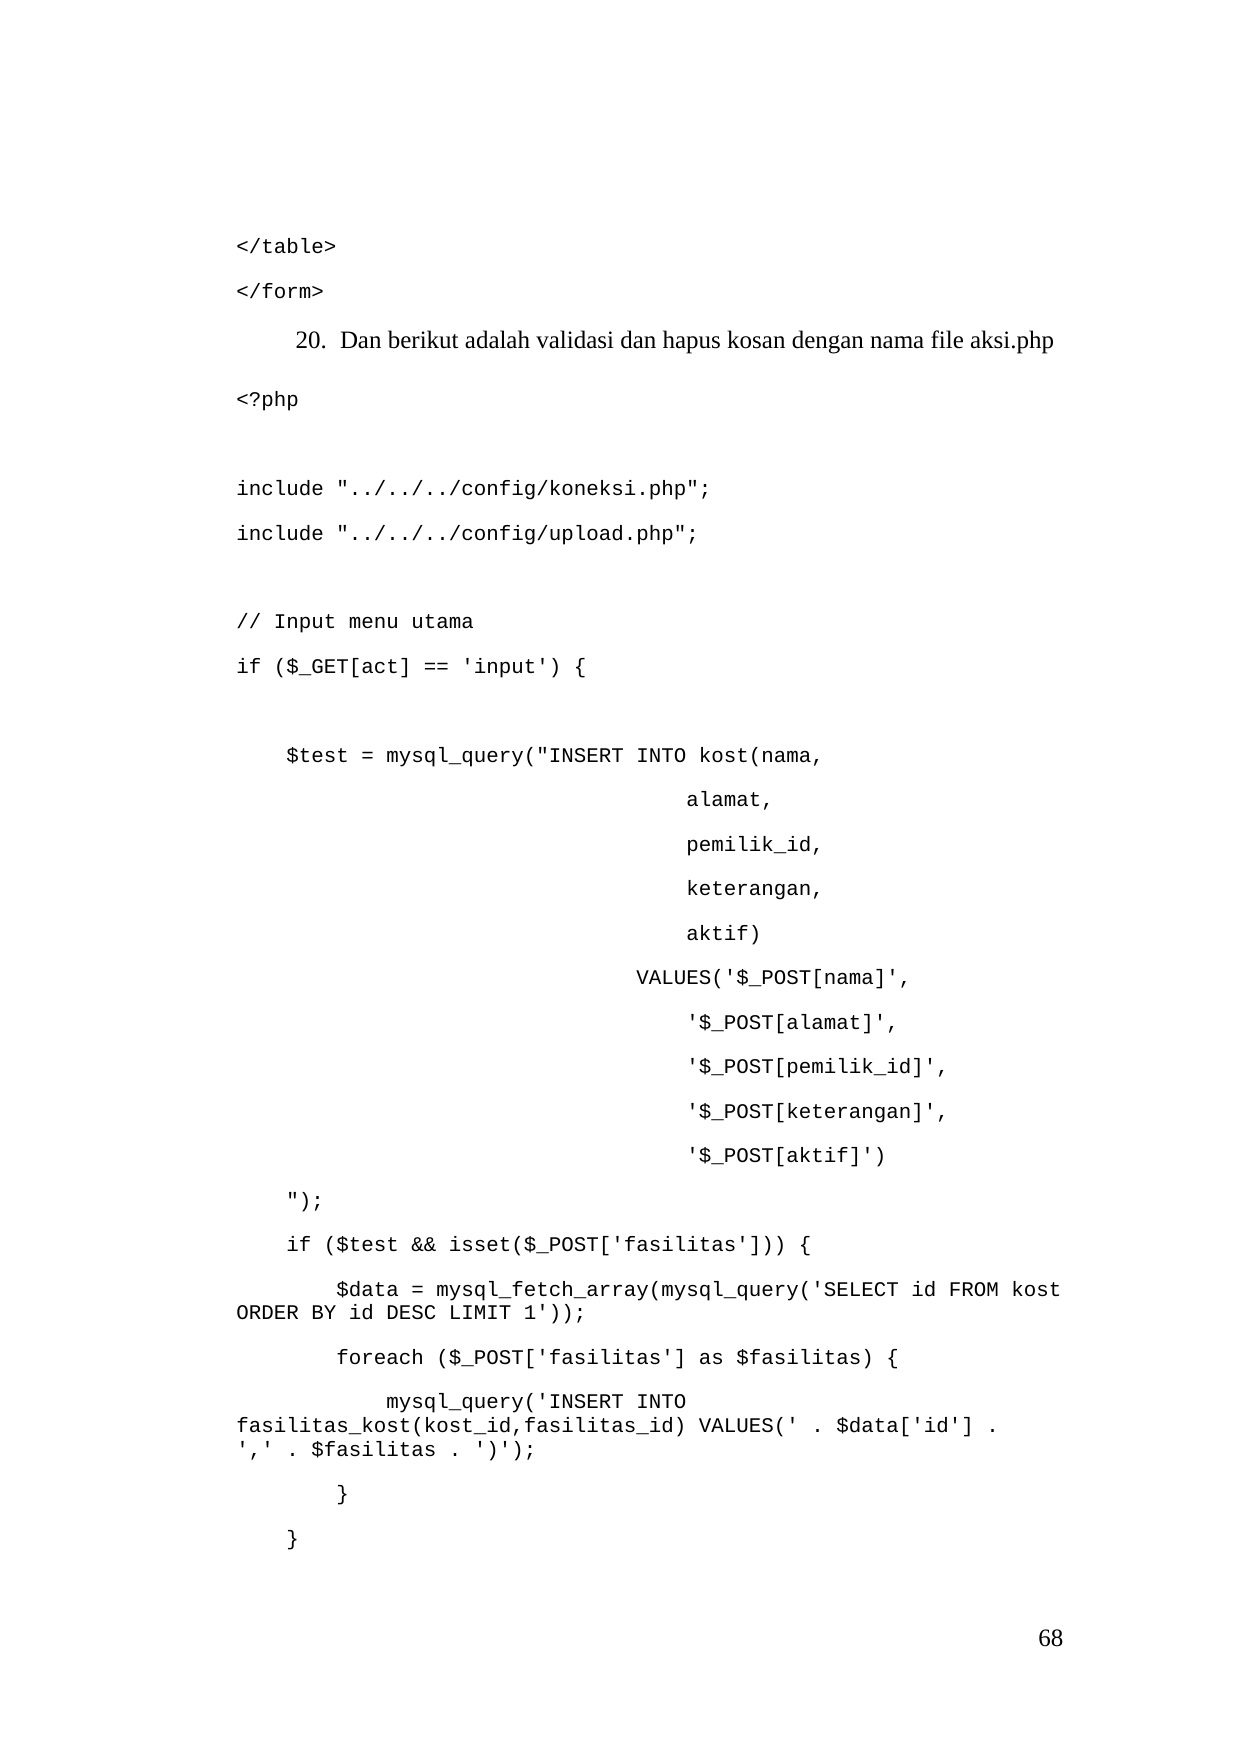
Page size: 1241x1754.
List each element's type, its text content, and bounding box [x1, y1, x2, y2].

text "); [236, 1190, 1063, 1213]
text pemilik_id, [236, 834, 1063, 858]
text </form> [236, 281, 1063, 304]
text keterangan, [236, 878, 1063, 902]
text if ($_GET[act] == 'input') { [236, 656, 1063, 680]
text include "../../../config/upload.php"; [236, 523, 1063, 546]
text if ($test && isset($_POST['fasilitas'])) { [236, 1234, 1063, 1258]
text } [236, 1528, 1063, 1551]
text // Input menu utama [236, 612, 1063, 635]
text aktif) [236, 923, 1063, 947]
text VALUES('$_POST[nama]', [236, 967, 1063, 991]
text alamat, [236, 789, 1063, 813]
text '$_POST[alamat]', [236, 1012, 1063, 1036]
text '$_POST[keterangan]', [236, 1101, 1063, 1124]
text mysql_query('INSERT INTO fasilitas_kost(kost_id,fasilitas_id) VALUES(' . $data['id'] . ',' . $fasilitas . ')'); [236, 1391, 1063, 1462]
text $data = mysql_fetch_array(mysql_query('SELECT id FROM kost ORDER BY id DESC LIMIT 1')); [236, 1279, 1063, 1326]
text '$_POST[aktif]') [236, 1145, 1063, 1169]
text '$_POST[pemilik_id]', [236, 1056, 1063, 1080]
text } [236, 1483, 1063, 1507]
text include "../../../config/koneksi.php"; [236, 478, 1063, 502]
text $test = mysql_query("INSERT INTO kost(nama, [236, 745, 1063, 769]
list Dan berikut adalah validasi dan hapus kosan dengan nama file aksi.php [295, 325, 1063, 354]
text </table> [236, 236, 1063, 260]
text <?php [236, 389, 1063, 413]
text foreach ($_POST['fasilitas'] as $fasilitas) { [236, 1347, 1063, 1371]
